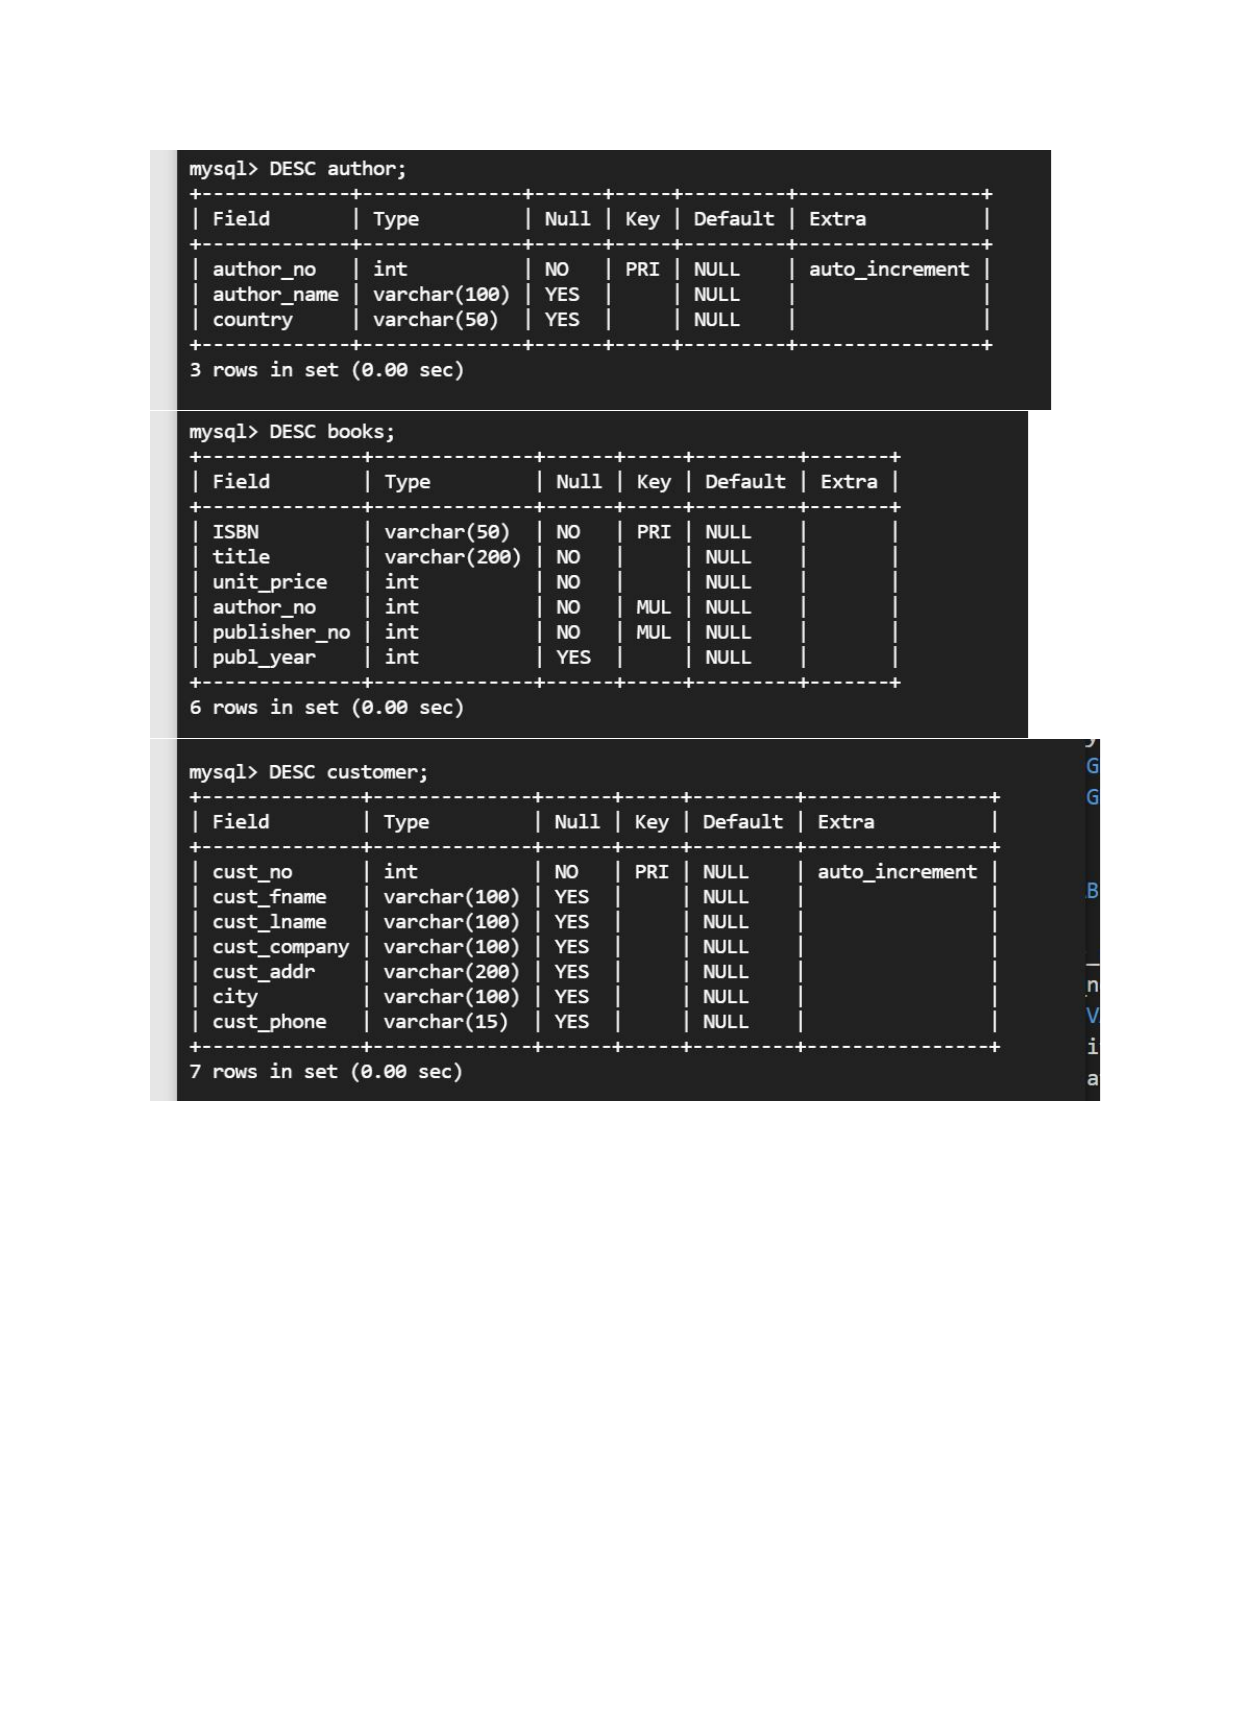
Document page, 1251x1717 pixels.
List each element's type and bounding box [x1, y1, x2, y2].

picture [150, 739, 1100, 1101]
picture [150, 150, 1052, 410]
picture [150, 411, 1029, 738]
